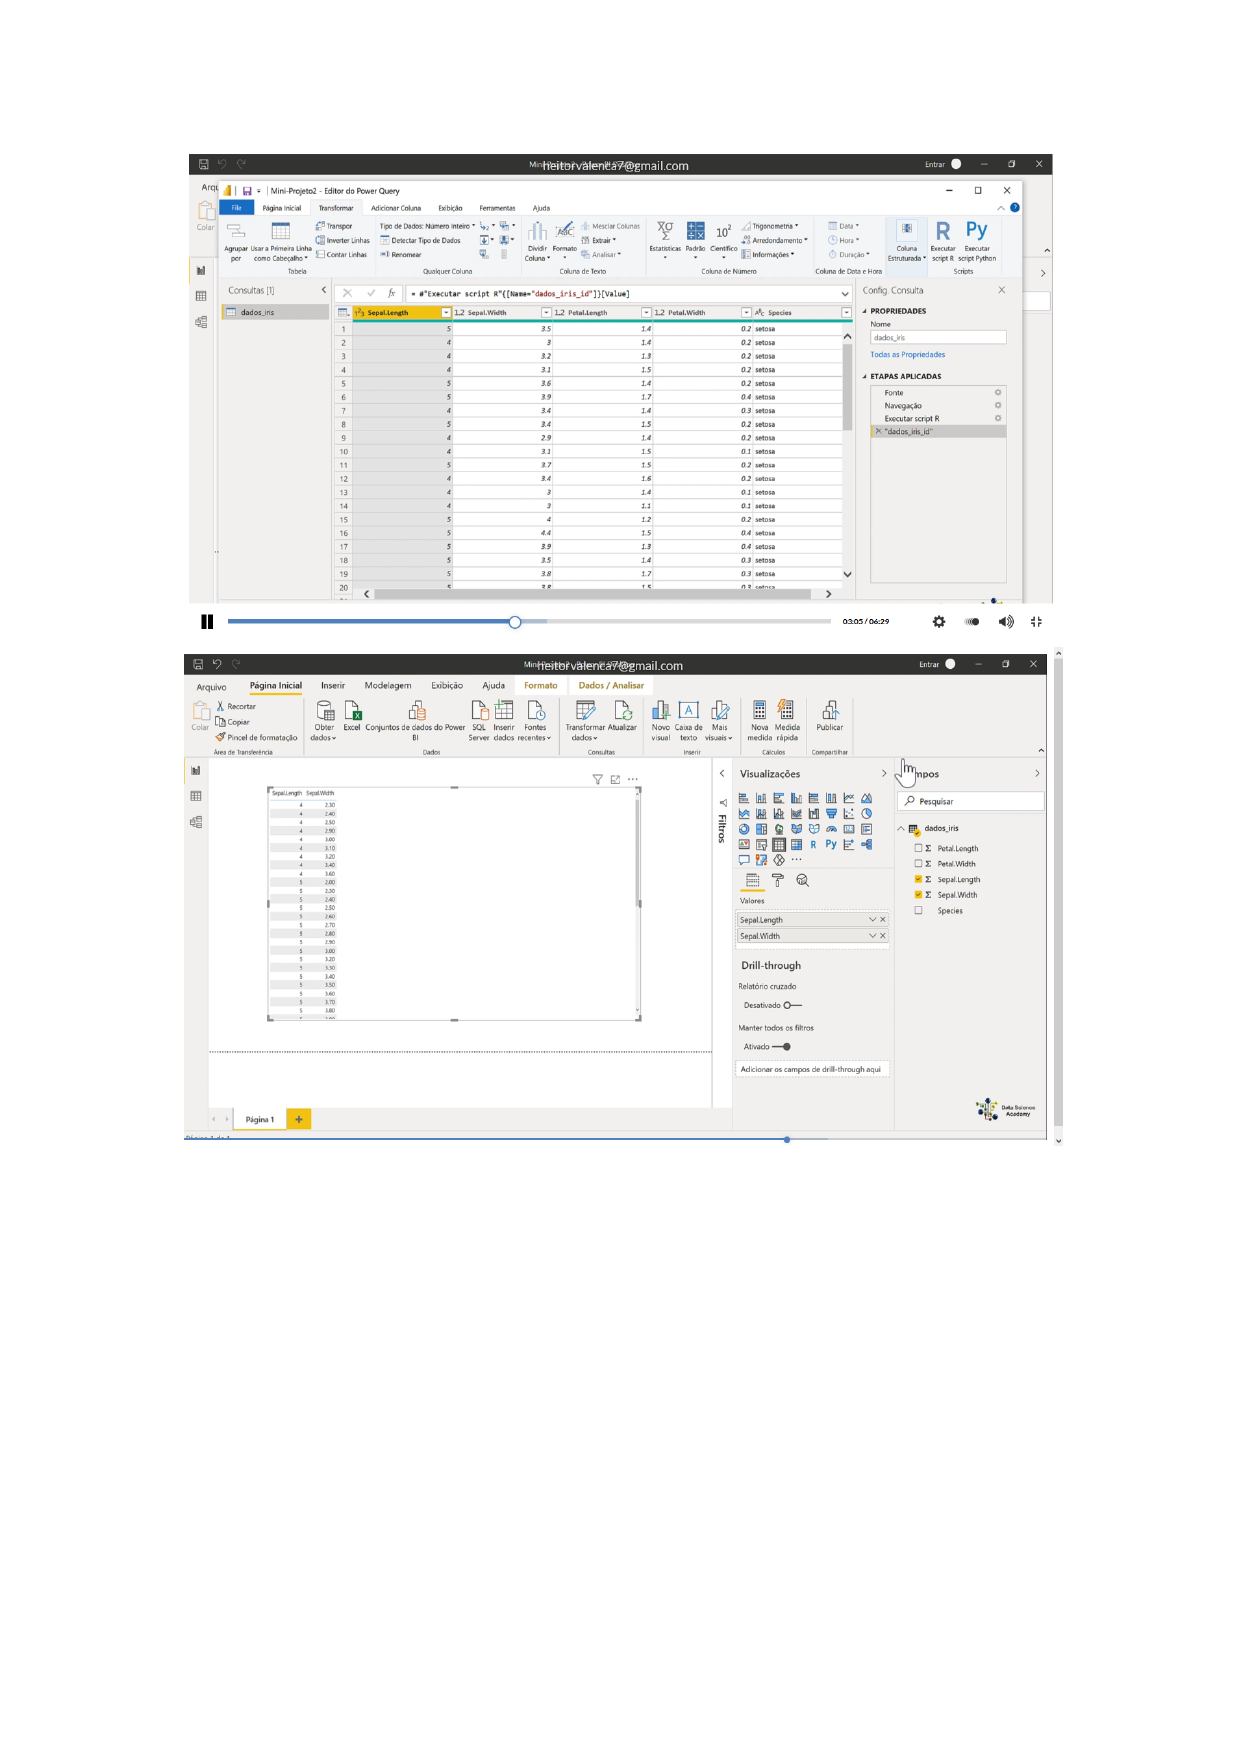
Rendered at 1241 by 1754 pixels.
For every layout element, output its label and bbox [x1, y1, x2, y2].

picture [177, 147, 1063, 646]
picture [177, 647, 1063, 1146]
